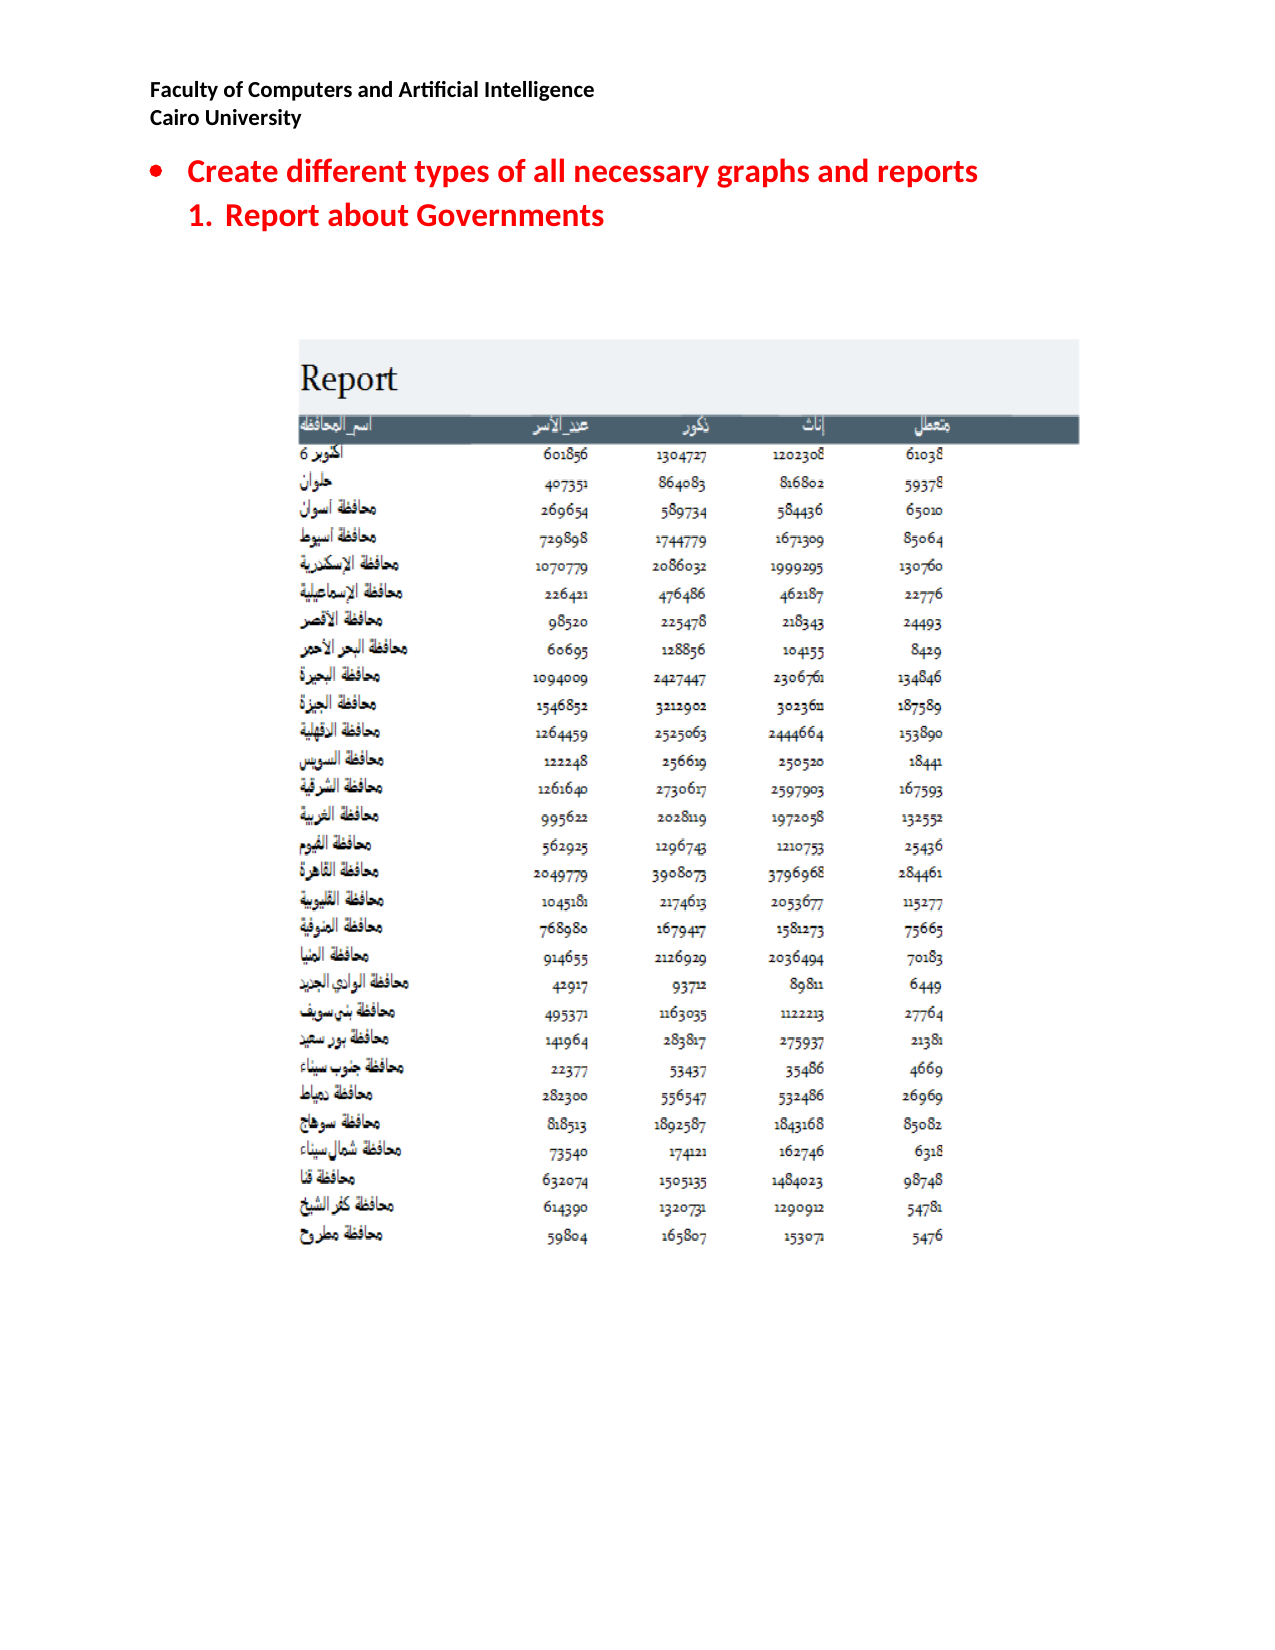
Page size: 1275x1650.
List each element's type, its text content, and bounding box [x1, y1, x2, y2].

picture [187, 281, 1163, 1295]
list Create different types of all necessary graphs and reports [150, 150, 1125, 191]
list Report about Governments [187, 194, 1125, 235]
